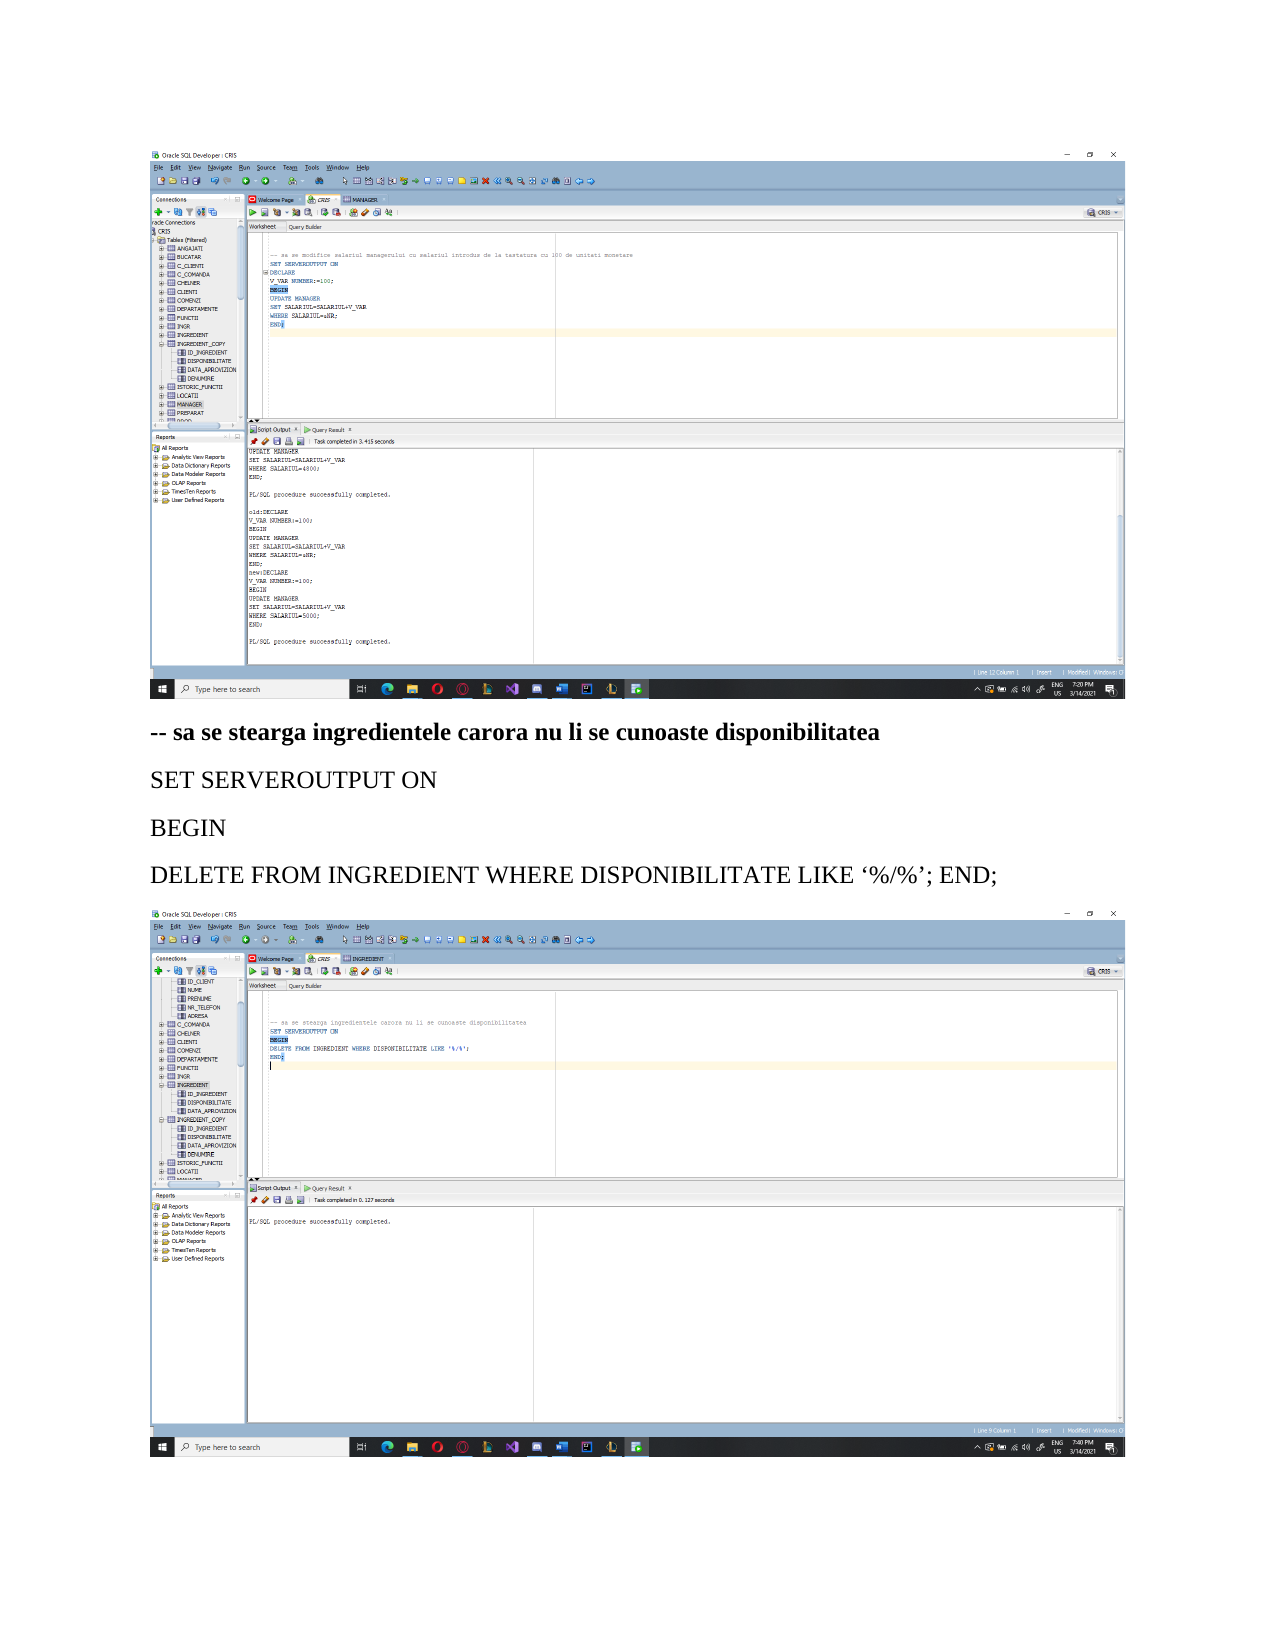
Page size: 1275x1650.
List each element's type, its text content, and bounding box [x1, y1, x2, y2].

picture [150, 150, 1125, 699]
picture [150, 908, 1125, 1457]
text BEGIN [150, 813, 1125, 841]
text DELETE FROM INGREDIENT WHERE DISPONIBILITATE LIKE ‘%/%’; END; [150, 860, 1125, 889]
text SET SERVEROUTPUT ON [150, 765, 1125, 794]
text -- sa se stearga ingredientele carora nu li se cunoaste disponibilitatea [150, 717, 1125, 746]
